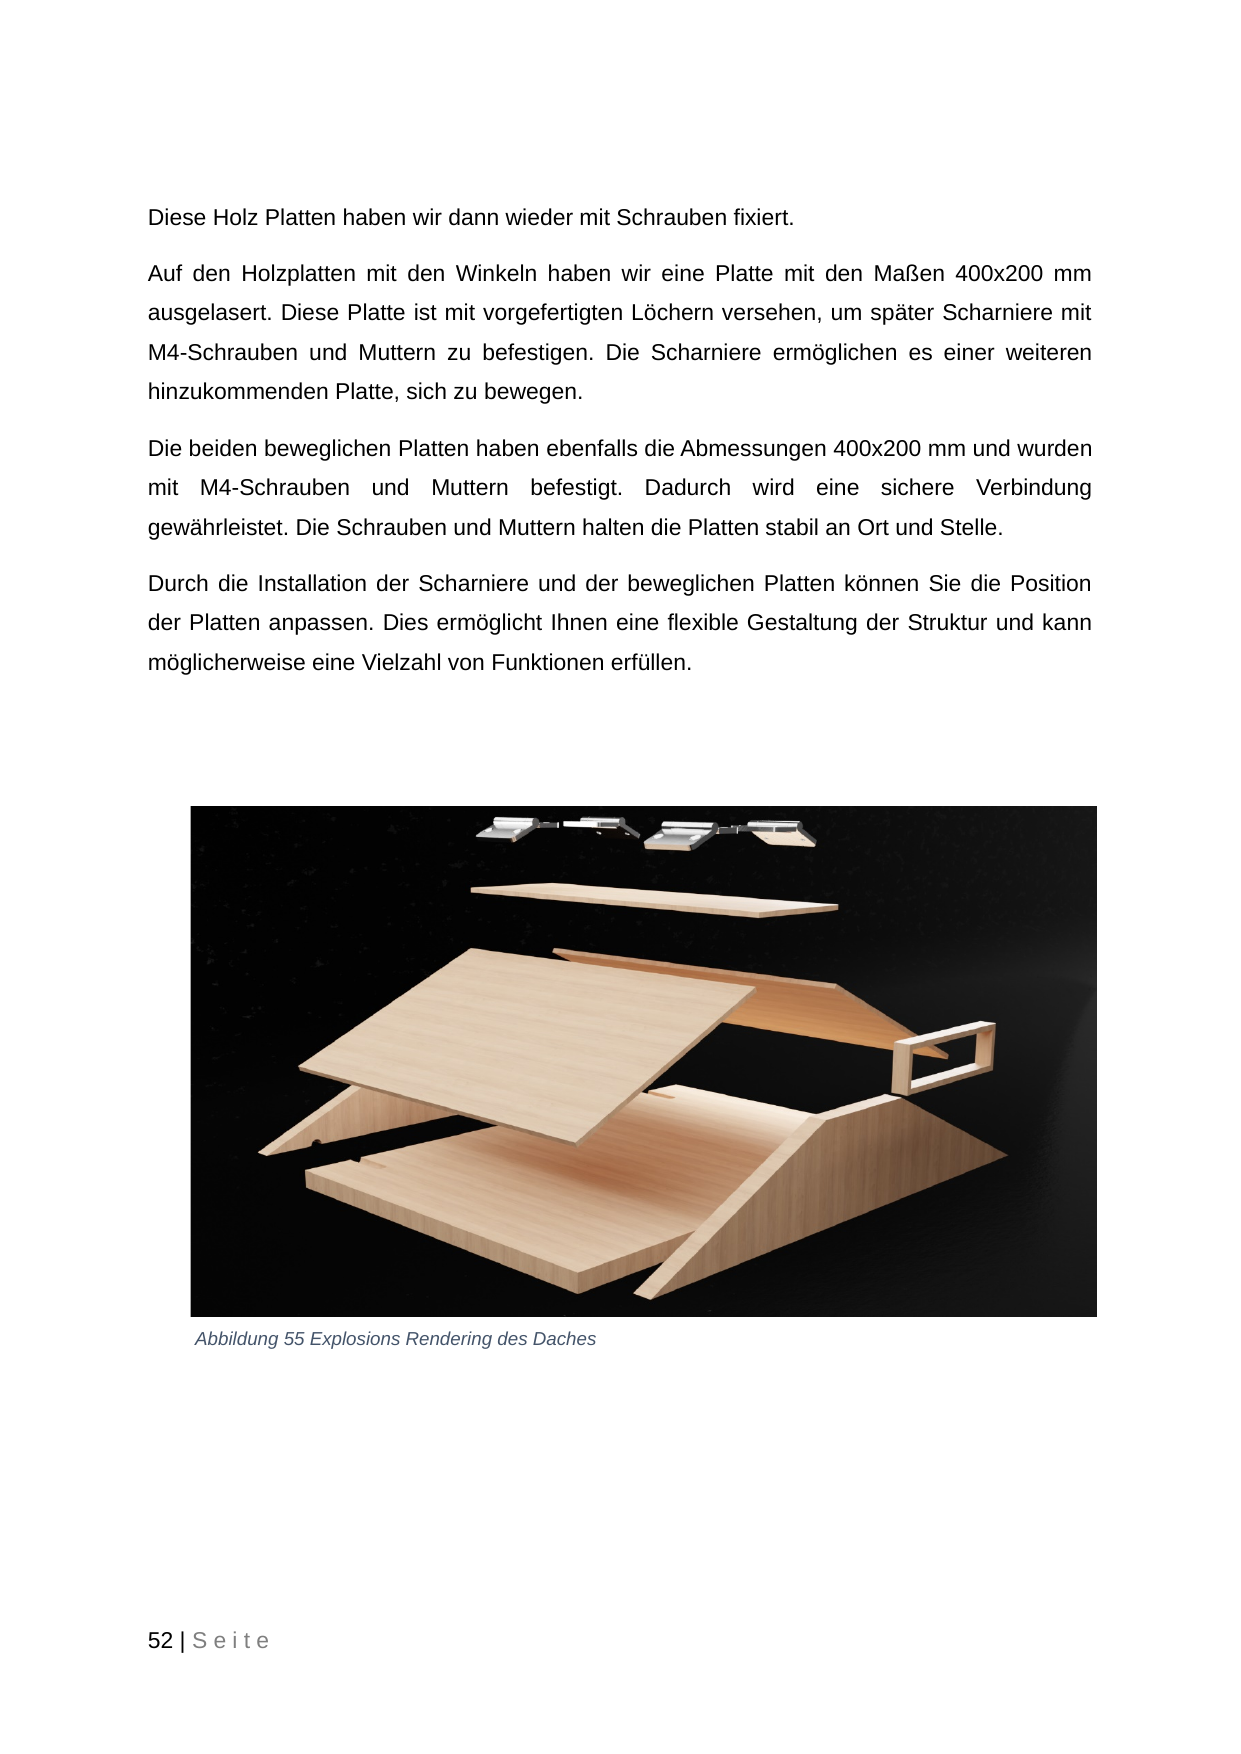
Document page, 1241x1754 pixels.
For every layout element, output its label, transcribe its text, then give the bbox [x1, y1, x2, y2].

text Auf den Holzplatten mit den Winkeln haben wir eine Platte mit den Maßen 400x200 mm ausgelasert. Diese Platte ist mit vorgefertigten Löchern versehen, um später Scharniere mit M4-Schrauben und Muttern zu befestigen. Die Scharniere ermöglichen es einer weiteren hinzukommenden Platte, sich zu bewegen. [148, 260, 1093, 405]
picture [190, 806, 1097, 1317]
text Die beiden beweglichen Platten haben ebenfalls die Abmessungen 400x200 mm und wurden mit M4-Schrauben und Muttern befestigt. Dadurch wird eine sichere Verbindung gewährleistet. Die Schrauben und Muttern halten die Platten stabil an Ort und Stelle. [148, 434, 1093, 540]
text Diese Holz Platten haben wir dann wieder mit Schrauben fixiert. [148, 204, 1093, 230]
text Durch die Installation der Scharniere und der beweglichen Platten können Sie die Position der Platten anpassen. Dies ermöglicht Ihnen eine flexible Gestaltung der Struktur und kann möglicherweise eine Vielzahl von Funktionen erfüllen. [148, 569, 1093, 675]
